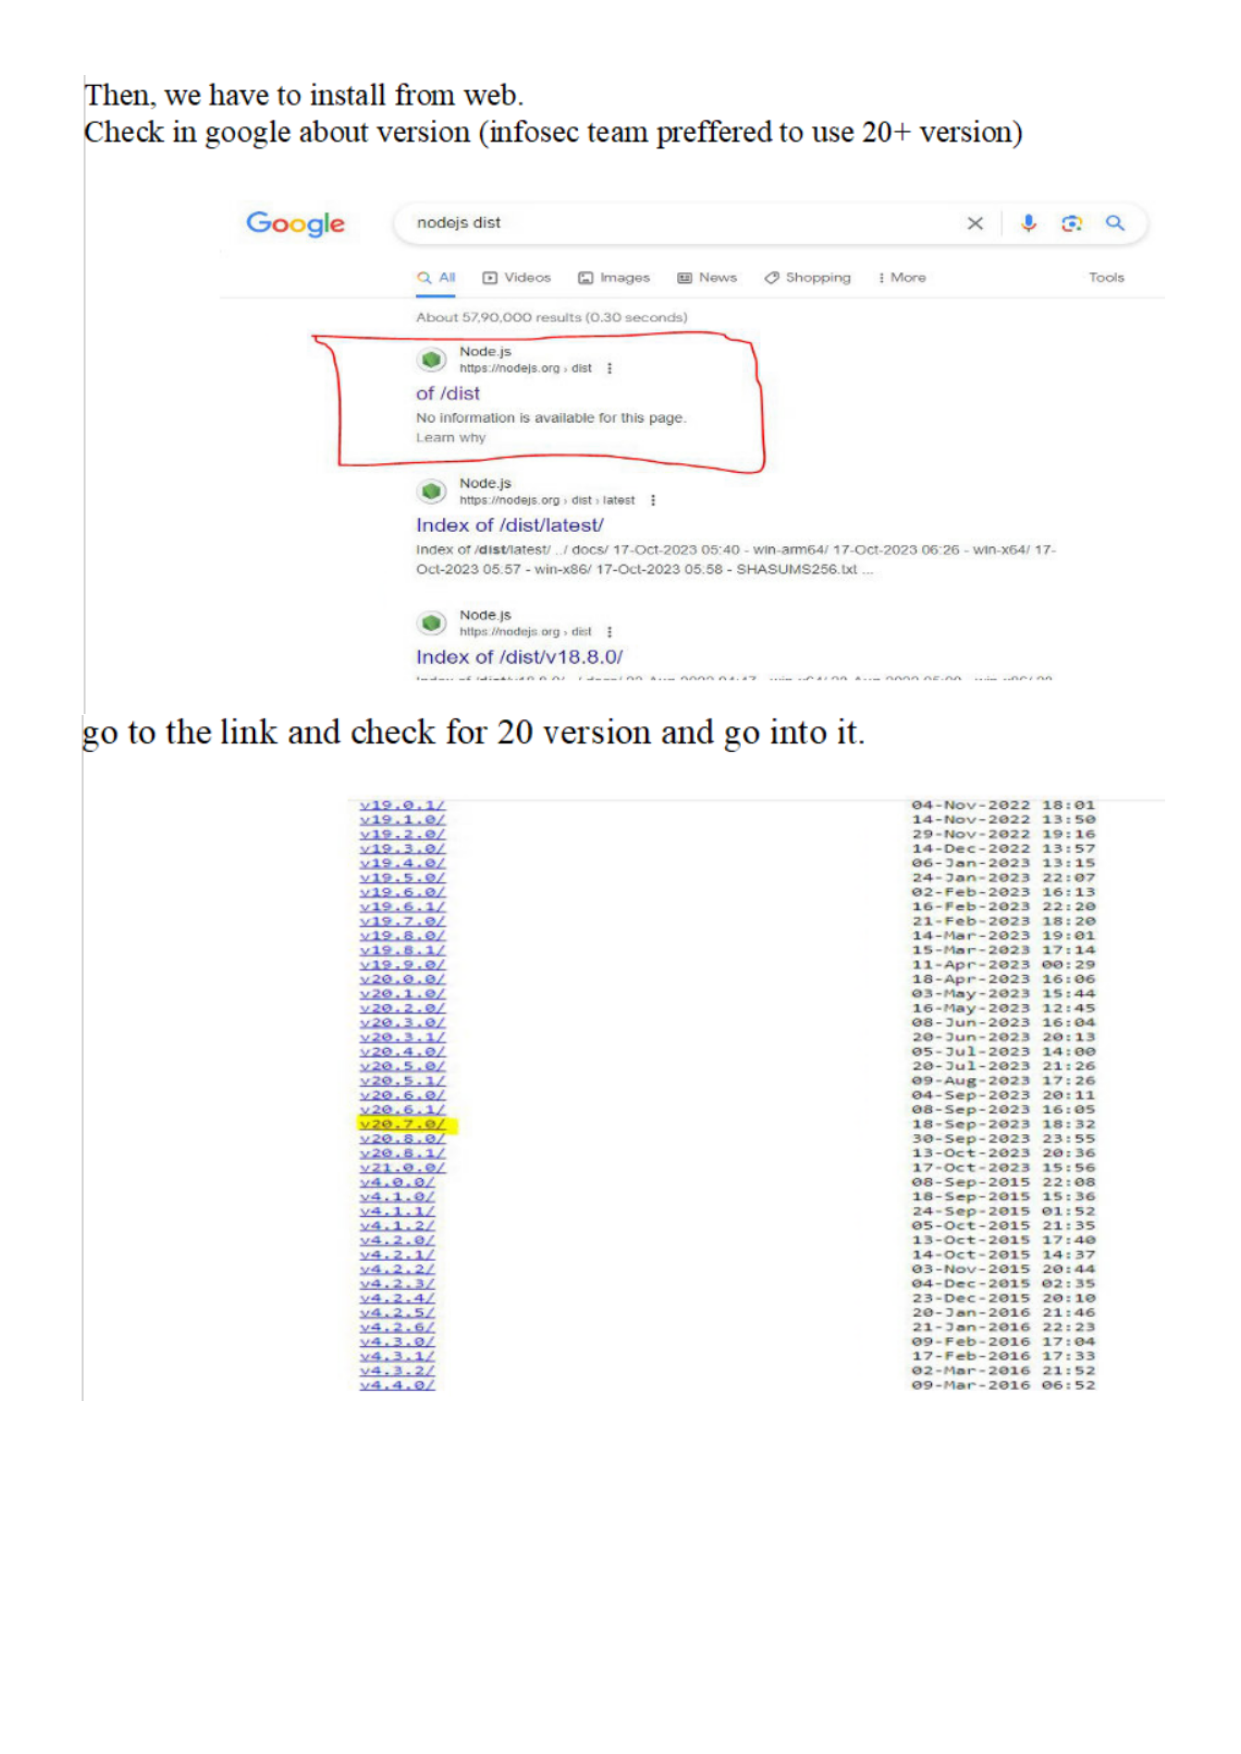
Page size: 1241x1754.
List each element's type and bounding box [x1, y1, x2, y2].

picture [75, 715, 1166, 1401]
picture [75, 75, 1166, 714]
